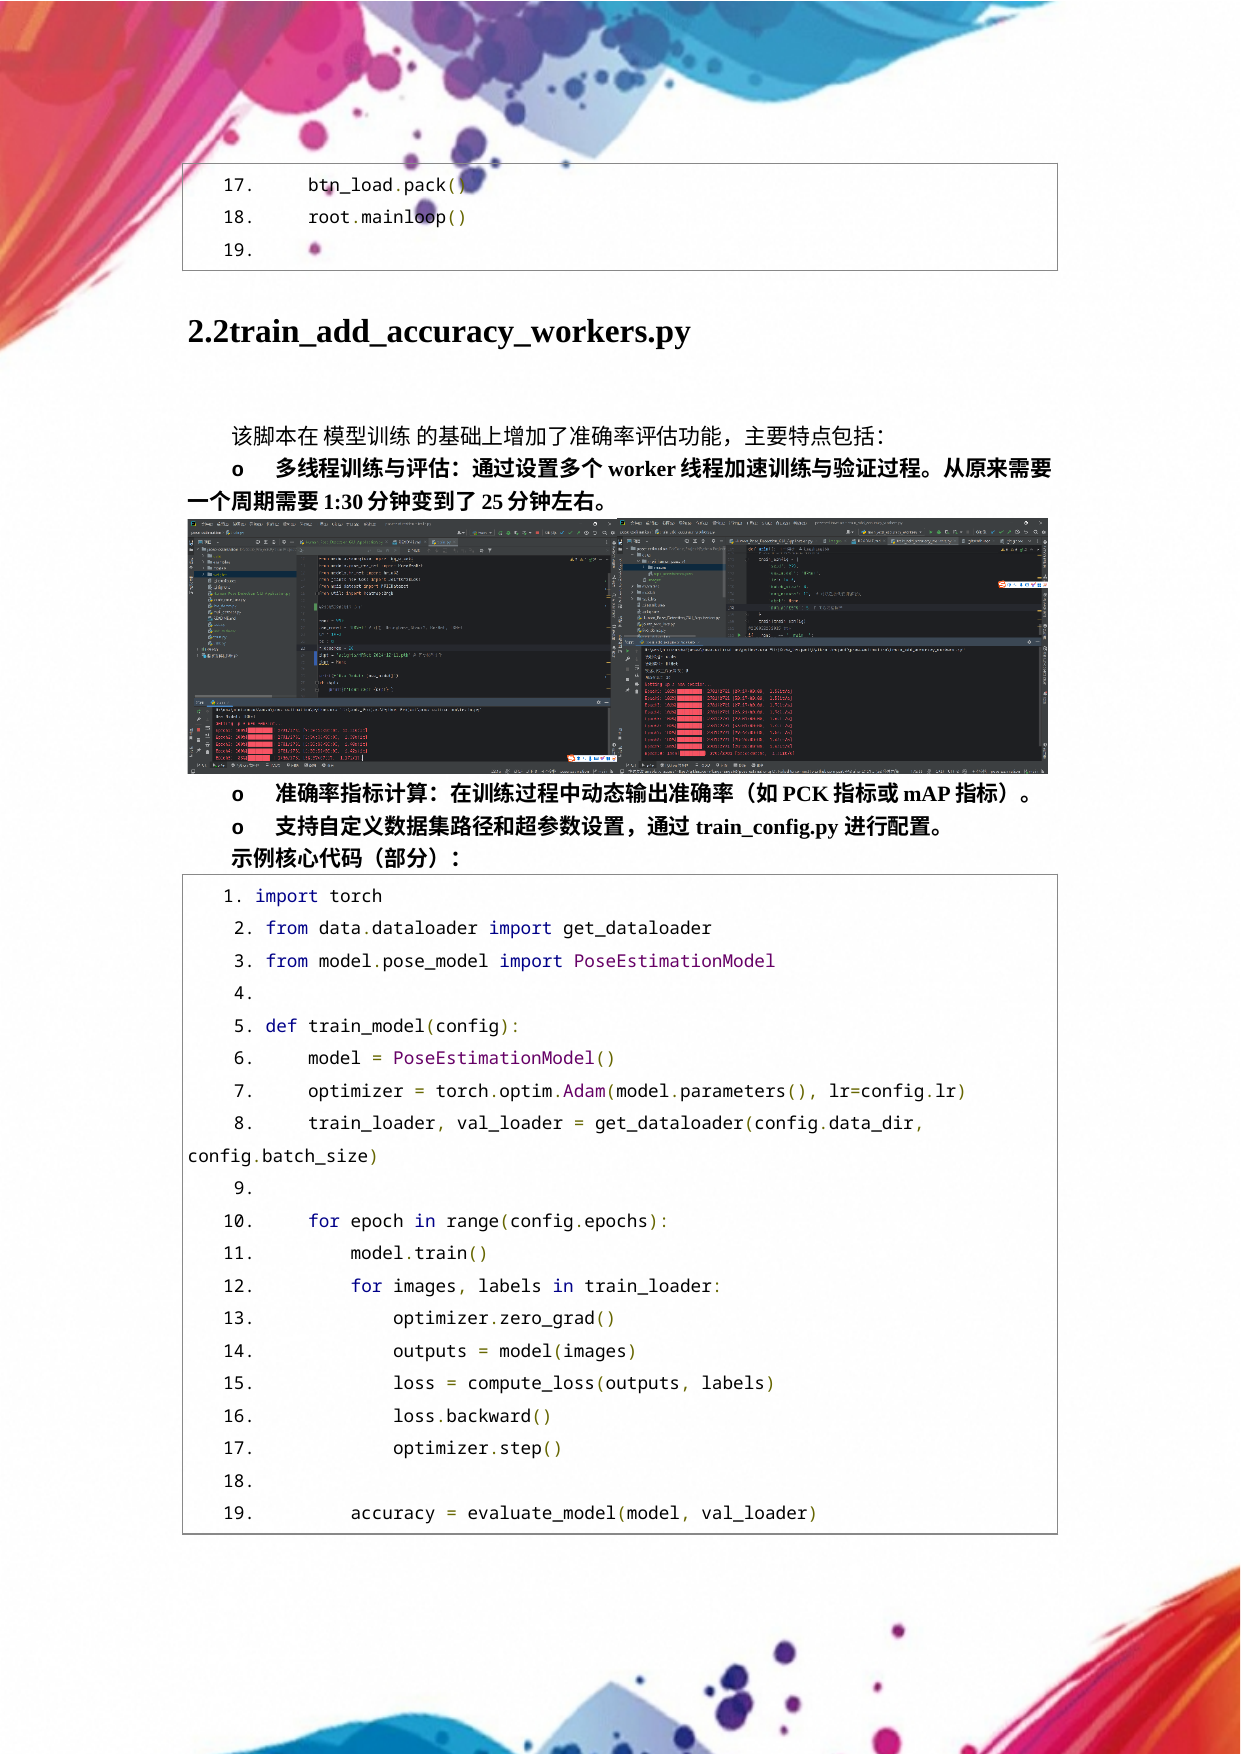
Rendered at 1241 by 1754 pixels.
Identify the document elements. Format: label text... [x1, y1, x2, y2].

list 多线程训练与评估：通过设置多个worker线程加速训练与验证过程。从原来需要一个周期需要1:30分钟变到了25分钟左右。 [187, 451, 1053, 516]
subtitle 2.2train_add_accuracy_workers.py [187, 298, 1053, 363]
text 4. [187, 977, 1053, 1009]
text 示例核心代码（部分）： [187, 841, 1053, 873]
text 19. [183, 227, 1057, 270]
text 16. loss.backward() [187, 1399, 1053, 1432]
text 18. root.mainloop() [187, 201, 1053, 227]
text 13. optimizer.zero_grad() [187, 1302, 1053, 1334]
text 12. for images, labels in train_loader: [187, 1269, 1053, 1302]
text 18. [187, 1464, 1053, 1491]
text 6. model = PoseEstimationModel() [187, 1042, 1053, 1074]
text 9. [187, 1172, 1053, 1204]
text 11. model.train() [187, 1237, 1053, 1269]
list 准确率指标计算：在训练过程中动态输出准确率（如PCK指标或mAP指标）。 [187, 776, 1053, 808]
text 8. train_loader, val_loader = get_dataloader(config.data_dir, config.batch_size) [187, 1107, 1053, 1172]
text 17. btn_load.pack() [183, 164, 1057, 201]
picture [0, 1, 1241, 1754]
text 2. from data.dataloader import get_dataloader [187, 912, 1053, 944]
text 该脚本在 模型训练 的基础上增加了准确率评估功能，主要特点包括： [187, 418, 1053, 451]
text 10. for epoch in range(config.epochs): [187, 1204, 1053, 1237]
text 14. outputs = model(images) [187, 1334, 1053, 1367]
text 17. optimizer.step() [187, 1432, 1053, 1464]
text 7. optimizer = torch.optim.Adam(model.parameters(), lr=config.lr) [187, 1074, 1053, 1107]
text 19. accuracy = evaluate_model(model, val_loader) [183, 1491, 1057, 1533]
text 15. loss = compute_loss(outputs, labels) [187, 1367, 1053, 1399]
text 5. def train_model(config): [187, 1009, 1053, 1042]
text 3. from model.pose_model import PoseEstimationModel [187, 944, 1053, 977]
list 支持自定义数据集路径和超参数设置，通过 train_config.py 进行配置。 [187, 808, 1053, 841]
text 1. import torch [183, 875, 1057, 912]
